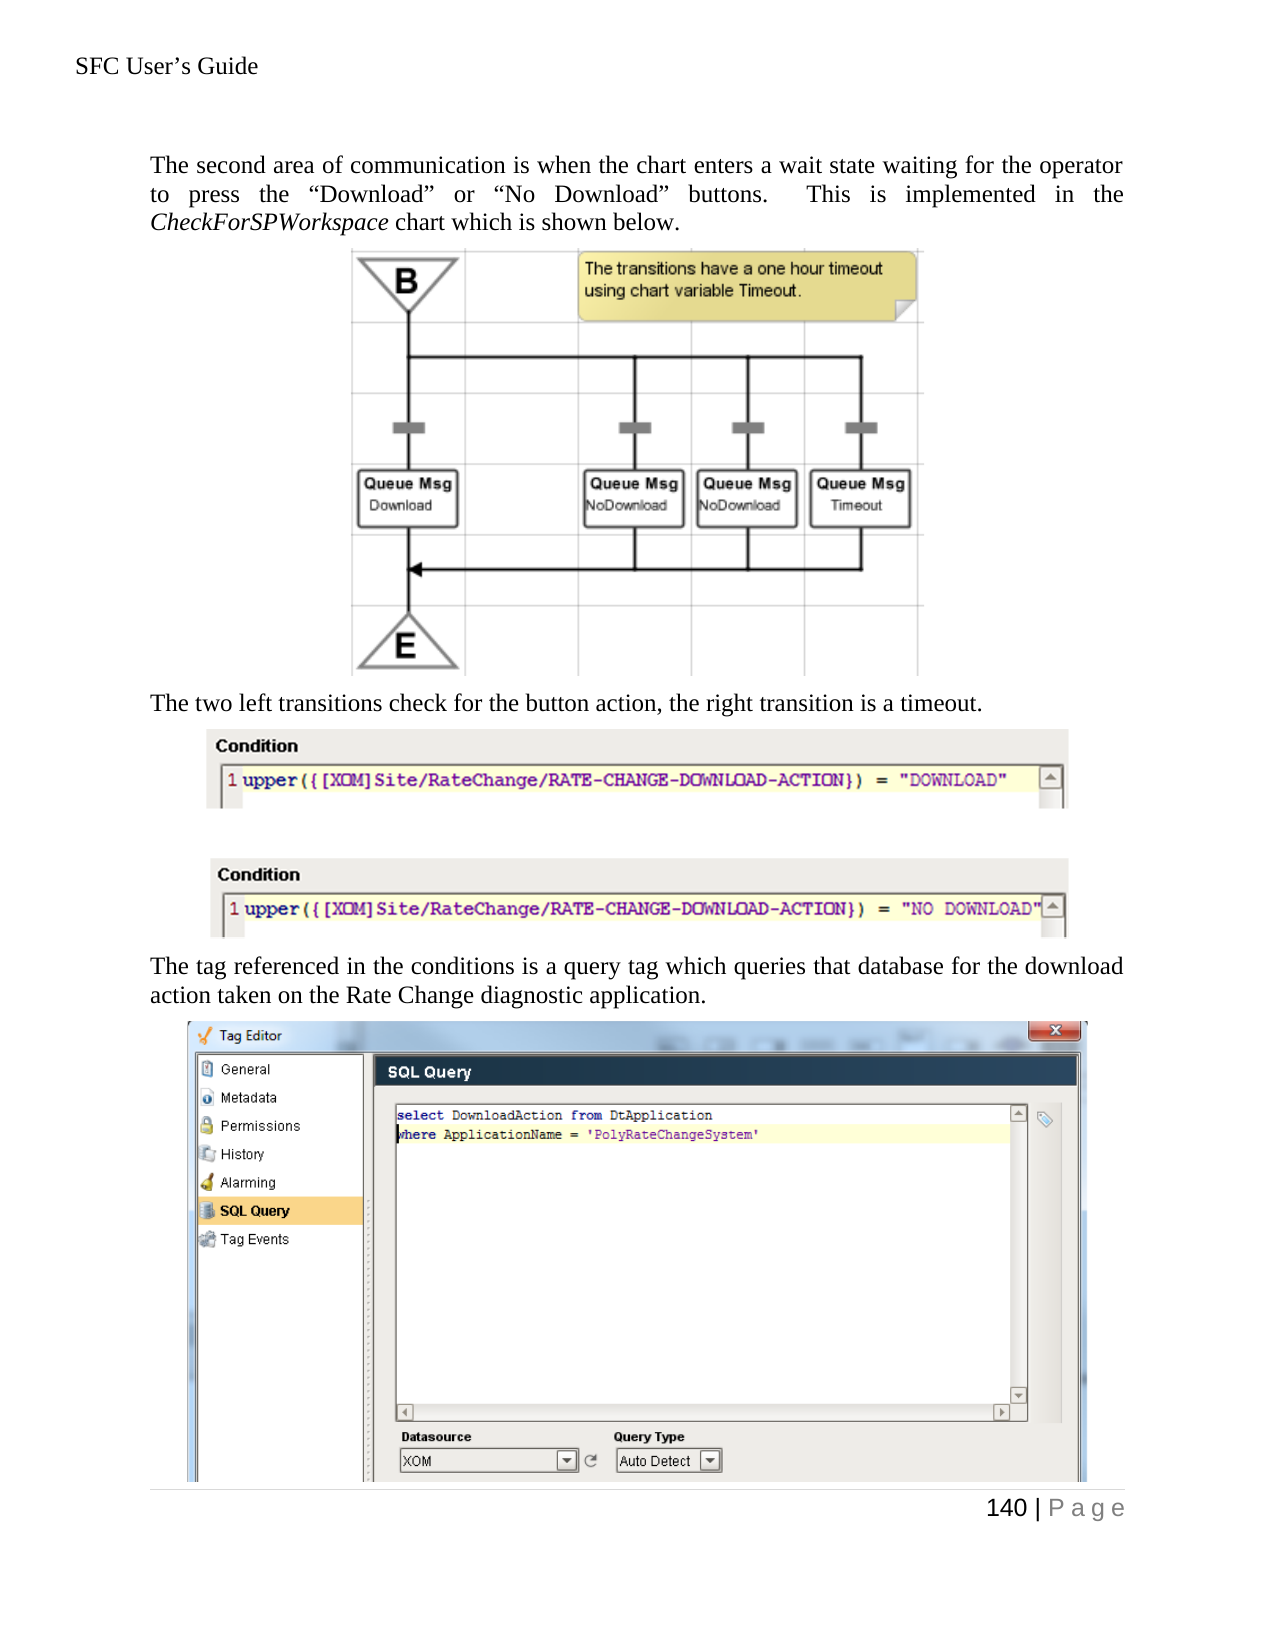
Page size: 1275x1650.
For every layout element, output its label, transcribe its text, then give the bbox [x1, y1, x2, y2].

picture [187, 1021, 1088, 1482]
picture [350, 248, 925, 676]
text The two left transitions check for the button action, the right transition is a timeout. [150, 688, 1125, 717]
text The tag referenced in the conditions is a query tag which queries that database for the download action taken on the Rate Change diagnostic application. [150, 951, 1125, 1008]
text The second area of communication is when the chart enters a wait state waiting for the operator to press the “Download” or “No Download” buttons. This is implemented in the CheckForSPWorkspace chart which is shown below. [150, 150, 1125, 236]
picture [206, 729, 1069, 939]
